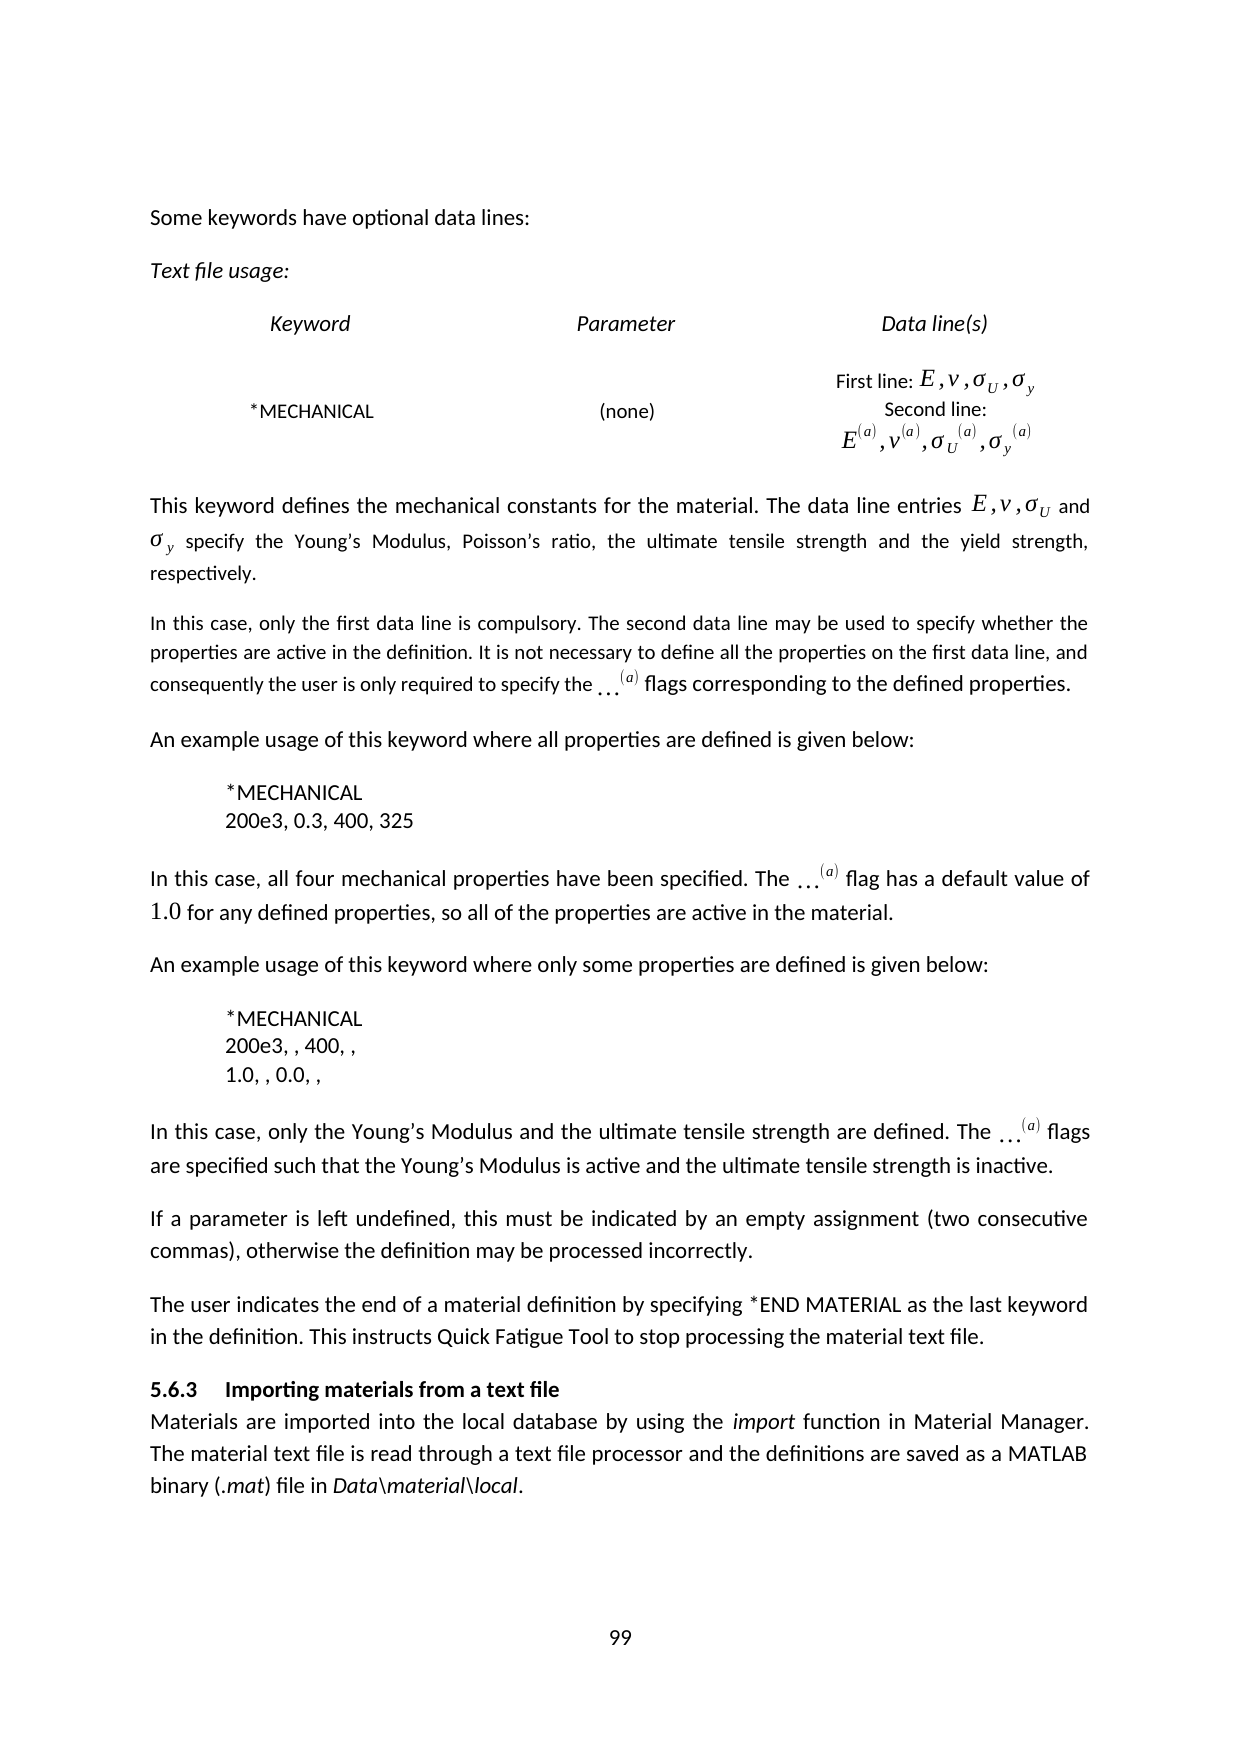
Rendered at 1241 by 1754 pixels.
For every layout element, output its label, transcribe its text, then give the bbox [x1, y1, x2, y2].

text Some keywords have optional data lines: [150, 203, 1090, 231]
text In this case, only the first data line is compulsory. The second data line may be used to specify whether the properties are active in the definition. It is not necessary to define all the properties on the first data line, and consequently the user is only required to specify the flags corresponding to the defined properties. [150, 610, 1090, 700]
text *MECHANICAL [225, 1004, 1090, 1032]
text 200e3, 0.3, 400, 325 [225, 806, 1090, 834]
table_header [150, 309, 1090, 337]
text In this case, all four mechanical properties have been specified. The flag has a default value of for any defined properties, so all of the properties are active in the material. [150, 862, 1090, 926]
text This keyword defines the mechanical constants for the material. The data line entries and specify the Young’s Modulus, Poisson’s ratio, the ultimate tensile strength and the yield strength, respectively. [150, 457, 1090, 585]
text Text file usage: [150, 256, 1090, 284]
subtitle 5.6.3 Importing materials from a text file [150, 1375, 1090, 1403]
text 1.0, , 0.0, , [225, 1060, 1090, 1088]
text An example usage of this keyword where all properties are defined is given below: [150, 725, 1090, 753]
text 200e3, , 400, , [225, 1032, 1090, 1060]
text An example usage of this keyword where only some properties are defined is given below: [150, 951, 1090, 979]
text *MECHANICAL [225, 778, 1090, 806]
text The user indicates the end of a material definition by specifying *END MATERIAL as the last keyword in the definition. This instructs Quick Fatigue Tool to stop processing the material text file. [150, 1290, 1090, 1350]
text Materials are imported into the local database by using the import function in Material Manager. The material text file is read through a text file processor and the definitions are saved as a MATLAB binary (.mat) file in Data\material\local. [150, 1407, 1090, 1499]
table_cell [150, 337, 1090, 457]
text In this case, only the Young’s Modulus and the ultimate tensile strength are defined. The flags are specified such that the Young’s Modulus is active and the ultimate tensile strength is inactive. [150, 1116, 1090, 1179]
text If a parameter is left undefined, this must be indicated by an empty assignment (two consecutive commas), otherwise the definition may be processed incorrectly. [150, 1204, 1090, 1265]
